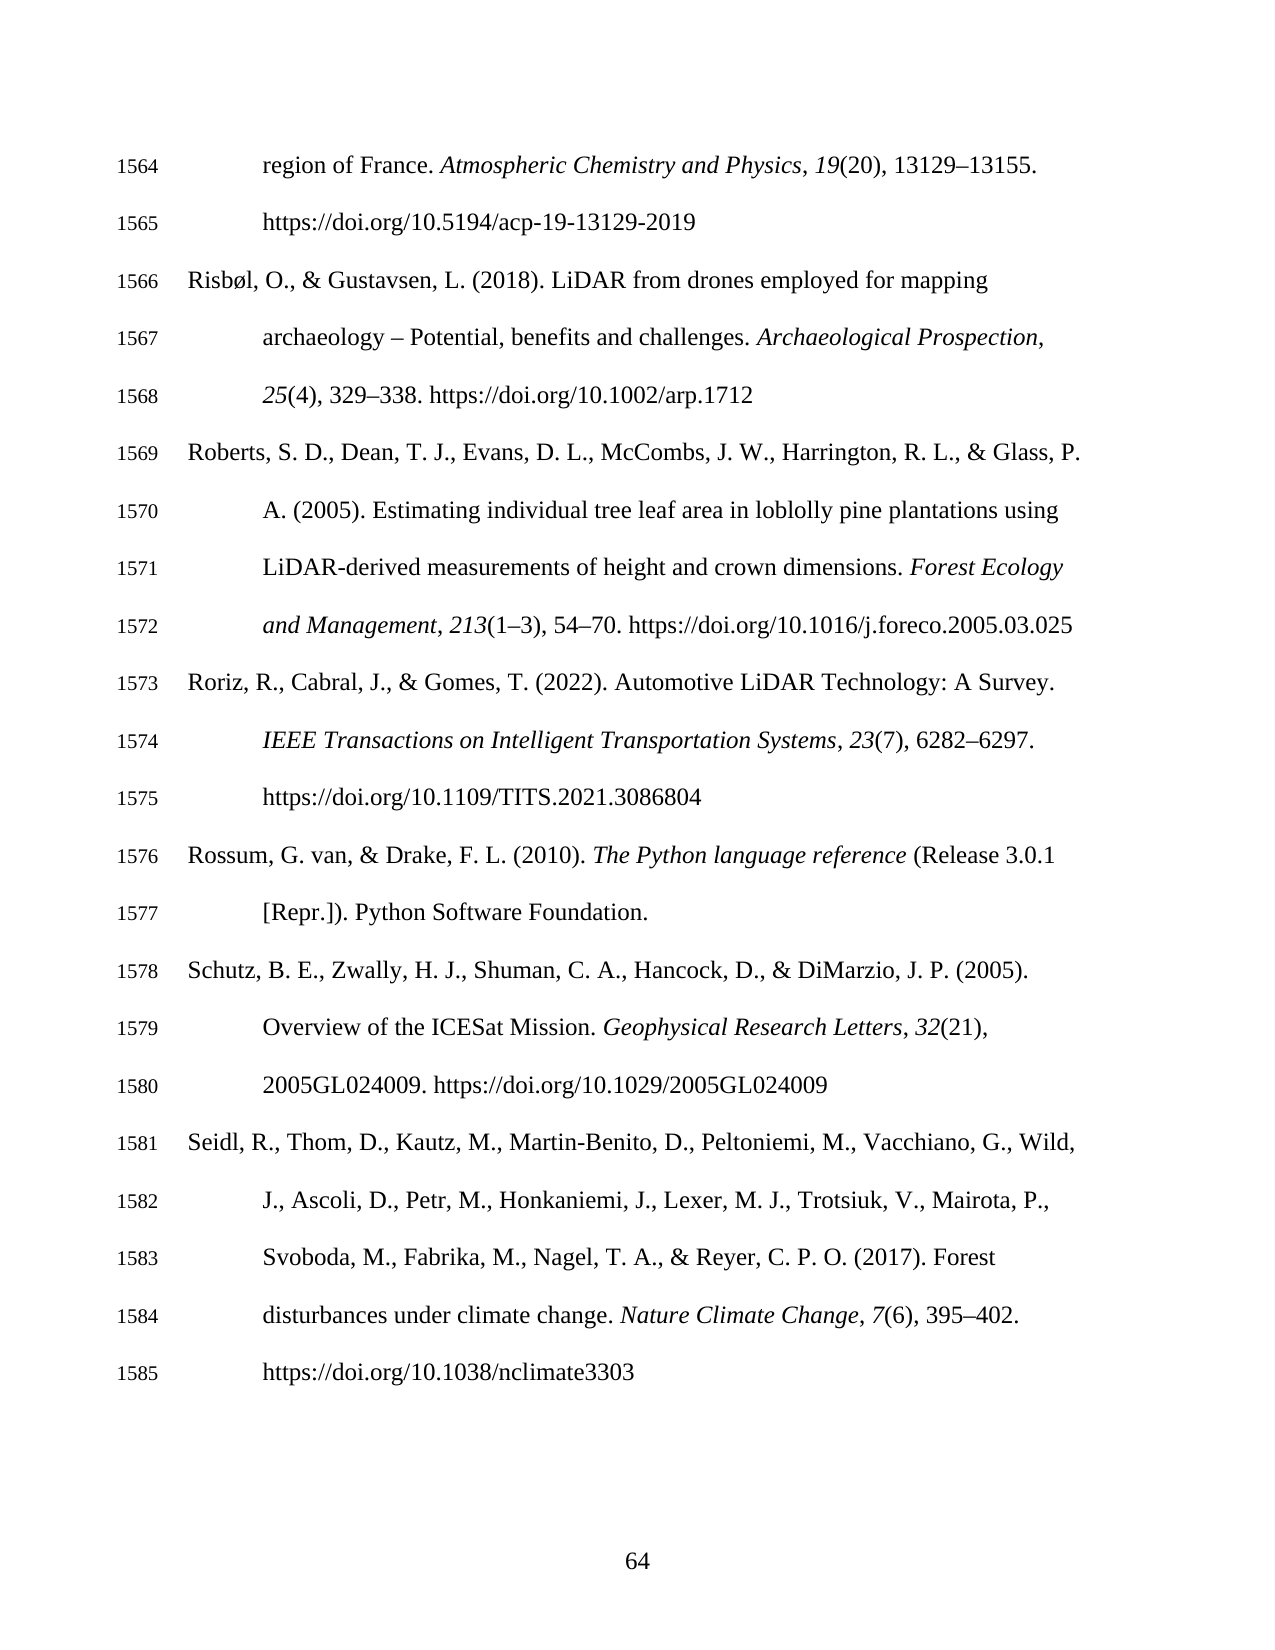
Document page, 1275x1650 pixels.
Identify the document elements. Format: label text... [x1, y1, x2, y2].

text Rossum, G. van, & Drake, F. L. (2010). The Python language reference (Release 3.0.1 [Repr.]). Python Software Foundation. [187, 840, 1087, 926]
text Schutz, B. E., Zwally, H. J., Shuman, C. A., Hancock, D., & DiMarzio, J. P. (2005). Overview of the ICESat Mission. Geophysical Research Letters, 32(21), 2005GL024009. https://doi.org/10.1029/2005GL024009 [187, 955, 1087, 1099]
text Roriz, R., Cabral, J., & Gomes, T. (2022). Automotive LiDAR Technology: A Survey. IEEE Transactions on Intelligent Transportation Systems, 23(7), 6282–6297. https://doi.org/10.1109/TITS.2021.3086804 [187, 667, 1087, 811]
text Risbøl, O., & Gustavsen, L. (2018). LiDAR from drones employed for mapping archaeology – Potential, benefits and challenges. Archaeological Prospection, 25(4), 329–338. https://doi.org/10.1002/arp.1712 [187, 265, 1087, 409]
text Roberts, S. D., Dean, T. J., Evans, D. L., McCombs, J. W., Harrington, R. L., & Glass, P. A. (2005). Estimating individual tree leaf area in loblolly pine plantations using LiDAR-derived measurements of height and crown dimensions. Forest Ecology and Management, 213(1–3), 54–70. https://doi.org/10.1016/j.foreco.2005.03.025 [187, 437, 1087, 639]
text Seidl, R., Thom, D., Kautz, M., Martin-Benito, D., Peltoniemi, M., Vacchiano, G., Wild, J., Ascoli, D., Petr, M., Honkaniemi, J., Lexer, M. J., Trotsiuk, V., Mairota, P., Svoboda, M., Fabrika, M., Nagel, T. A., & Reyer, C. P. O. (2017). Forest disturbances under climate change. Nature Climate Change, 7(6), 395–402. https://doi.org/10.1038/nclimate3303 [187, 1127, 1087, 1386]
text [187, 150, 1087, 236]
